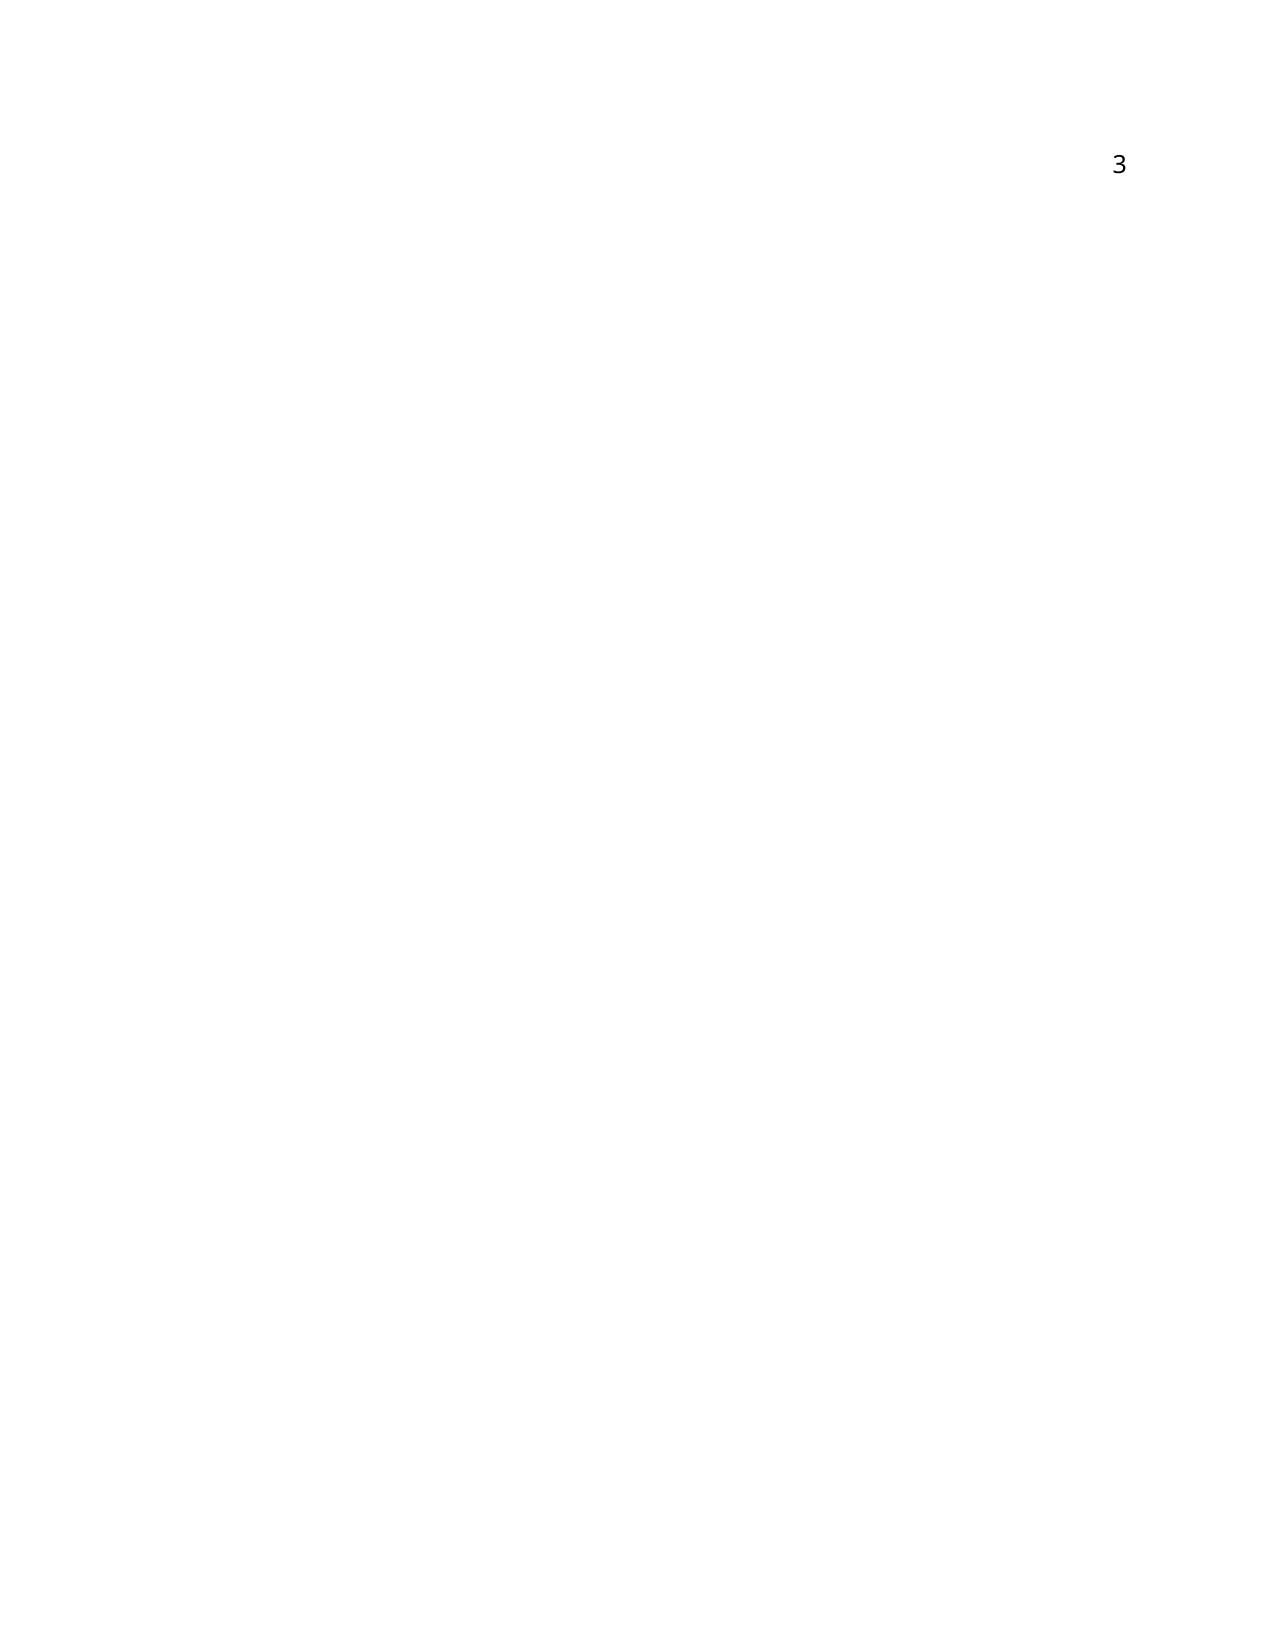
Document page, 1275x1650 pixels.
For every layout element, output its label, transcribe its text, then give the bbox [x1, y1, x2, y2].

text 3 [1112, 150, 1125, 210]
